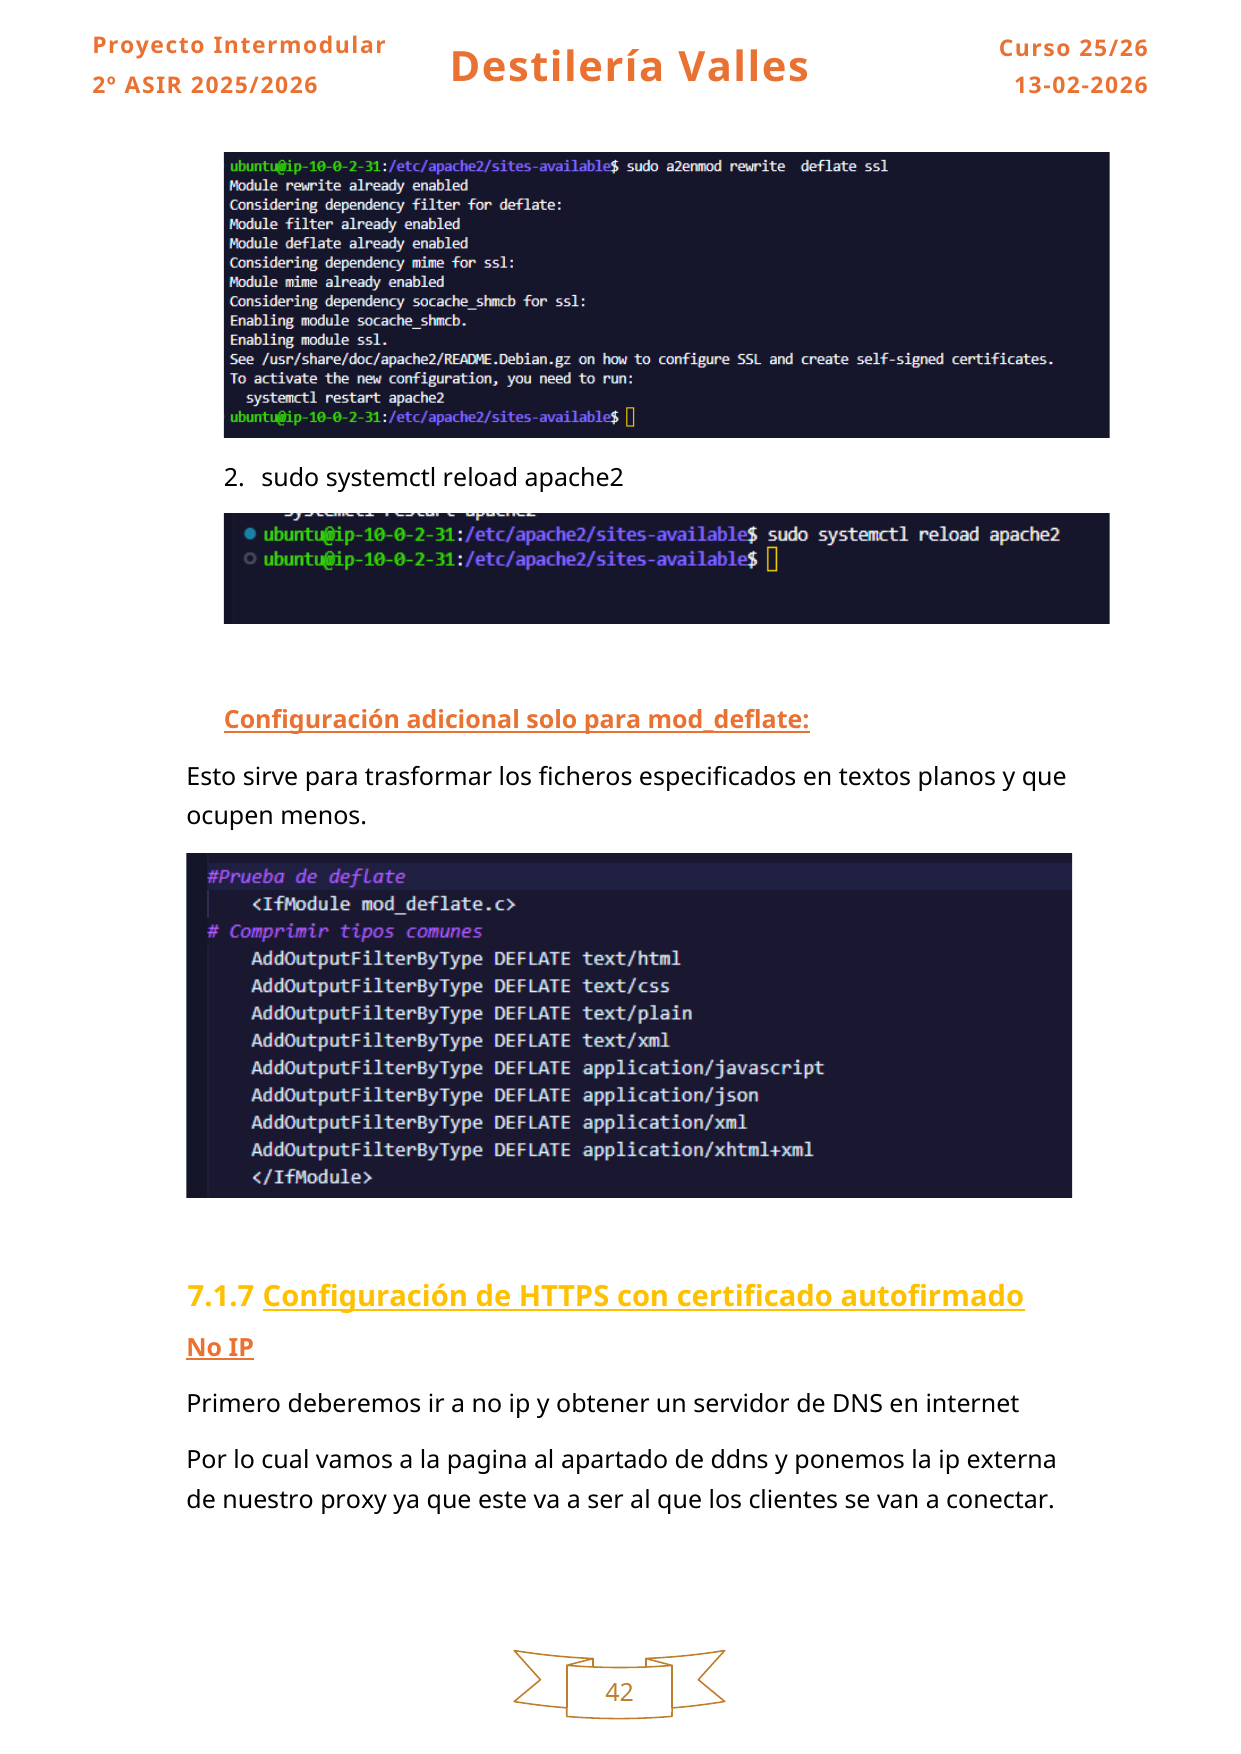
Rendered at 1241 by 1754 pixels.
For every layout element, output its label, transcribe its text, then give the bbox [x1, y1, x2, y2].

text Por lo cual vamos a la pagina al apartado de ddns y ponemos la ip externa de nuestro proxy ya que este va a ser al que los clientes se van a conectar. [186, 1442, 1090, 1516]
picture [223, 513, 1110, 624]
list sudo systemctl reload apache2 [224, 459, 1090, 494]
picture [186, 853, 1073, 1198]
picture [223, 152, 1110, 438]
text Primero deberemos ir a no ip y obtener un servidor de DNS en internet [186, 1386, 1090, 1420]
text No IP [150, 1330, 1090, 1364]
subtitle Configuración de HTTPS con certificado autofirmado [187, 1275, 1090, 1315]
text Esto sirve para trasformar los ficheros especificados en textos planos y que ocupen menos. [186, 758, 1090, 832]
text Configuración adicional solo para mod_deflate: [186, 702, 1090, 736]
